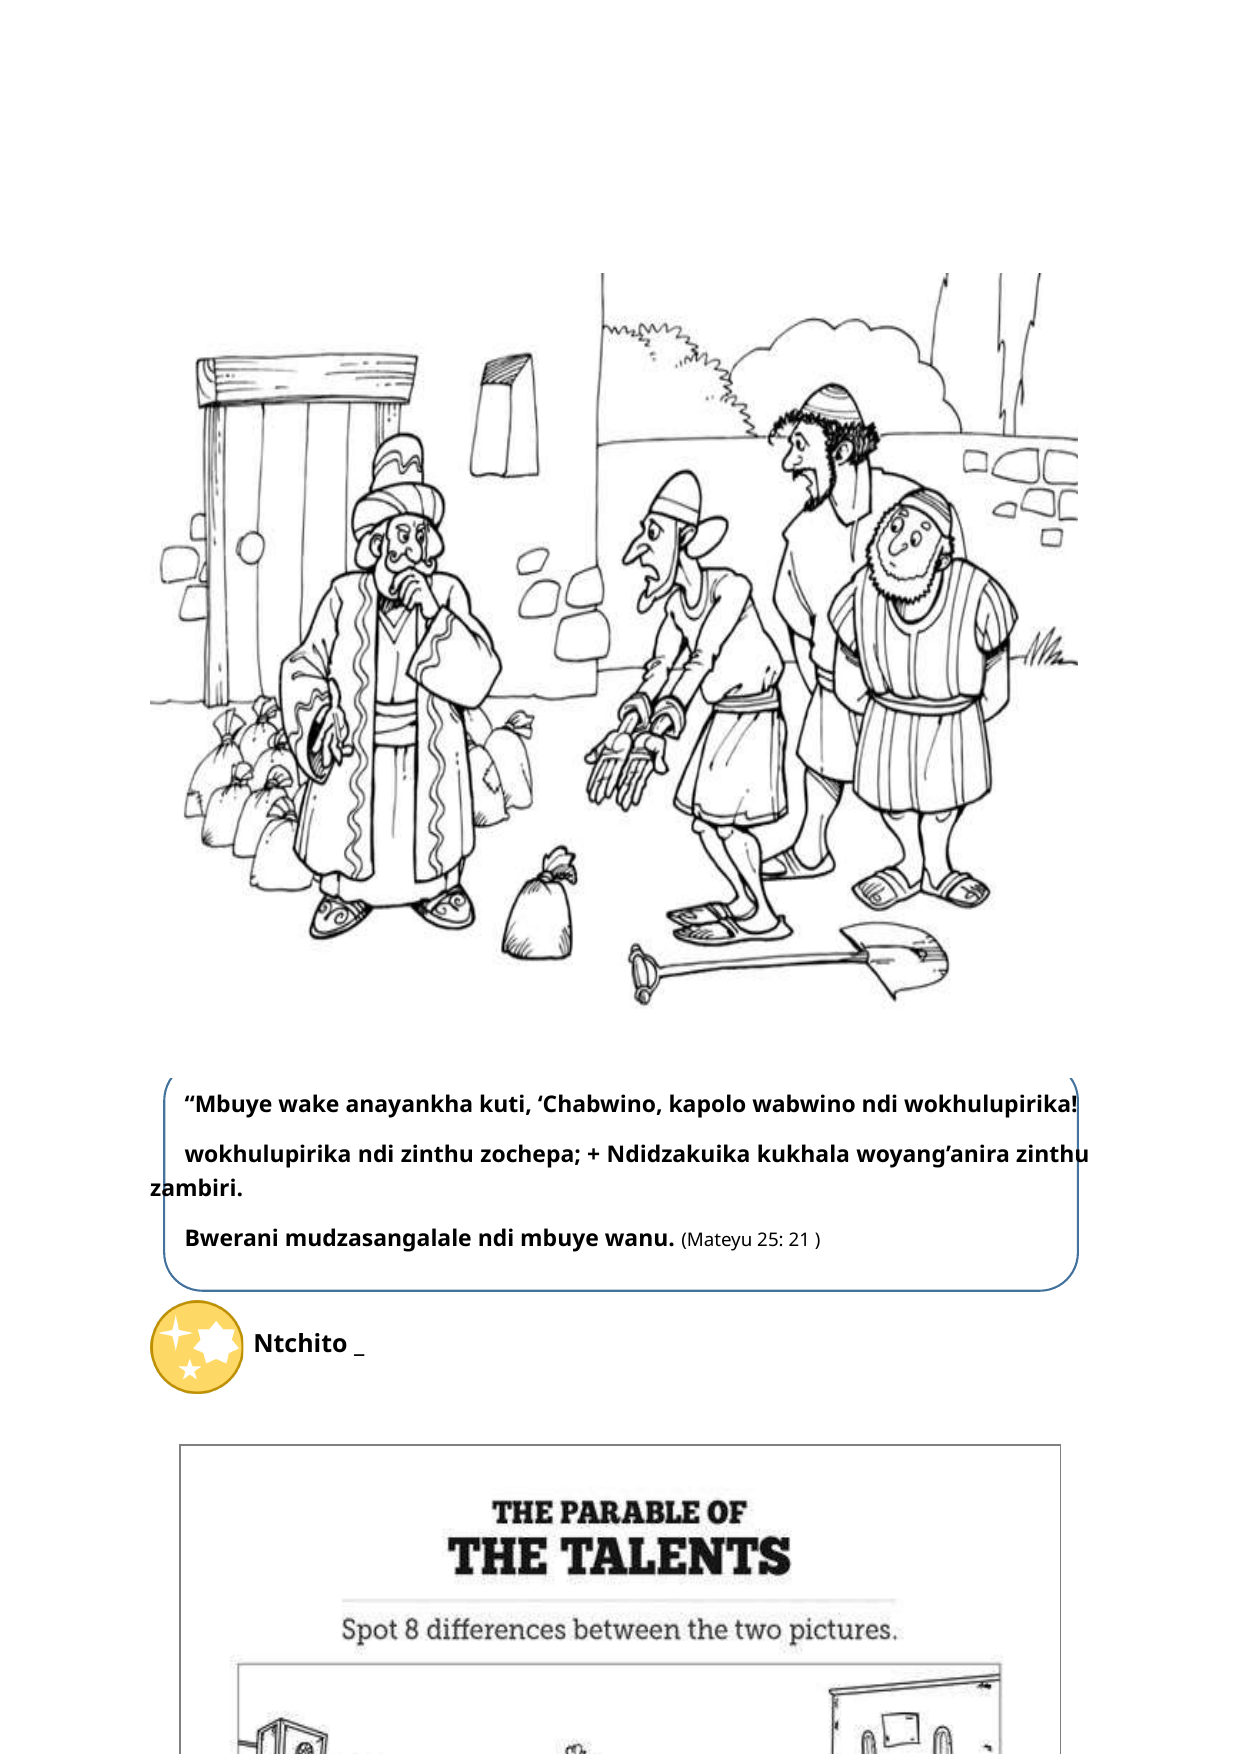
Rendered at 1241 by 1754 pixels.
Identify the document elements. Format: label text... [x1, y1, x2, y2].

text Ntchito _ [244, 1326, 1090, 1360]
text Bwerani mudzasangalale ndi mbuye wanu. (Mateyu 25: 21 ) [150, 1222, 1090, 1253]
picture [150, 1300, 244, 1394]
text “Mbuye wake anayankha kuti, ‘Chabwino, kapolo wabwino ndi wokhulupirika! [150, 1088, 1090, 1119]
picture [181, 1446, 1060, 1754]
text wokhulupirika ndi zinthu zochepa; + Ndidzakuika kukhala woyang’anira zinthu zambiri. [150, 1138, 1090, 1203]
picture [150, 273, 1078, 1078]
